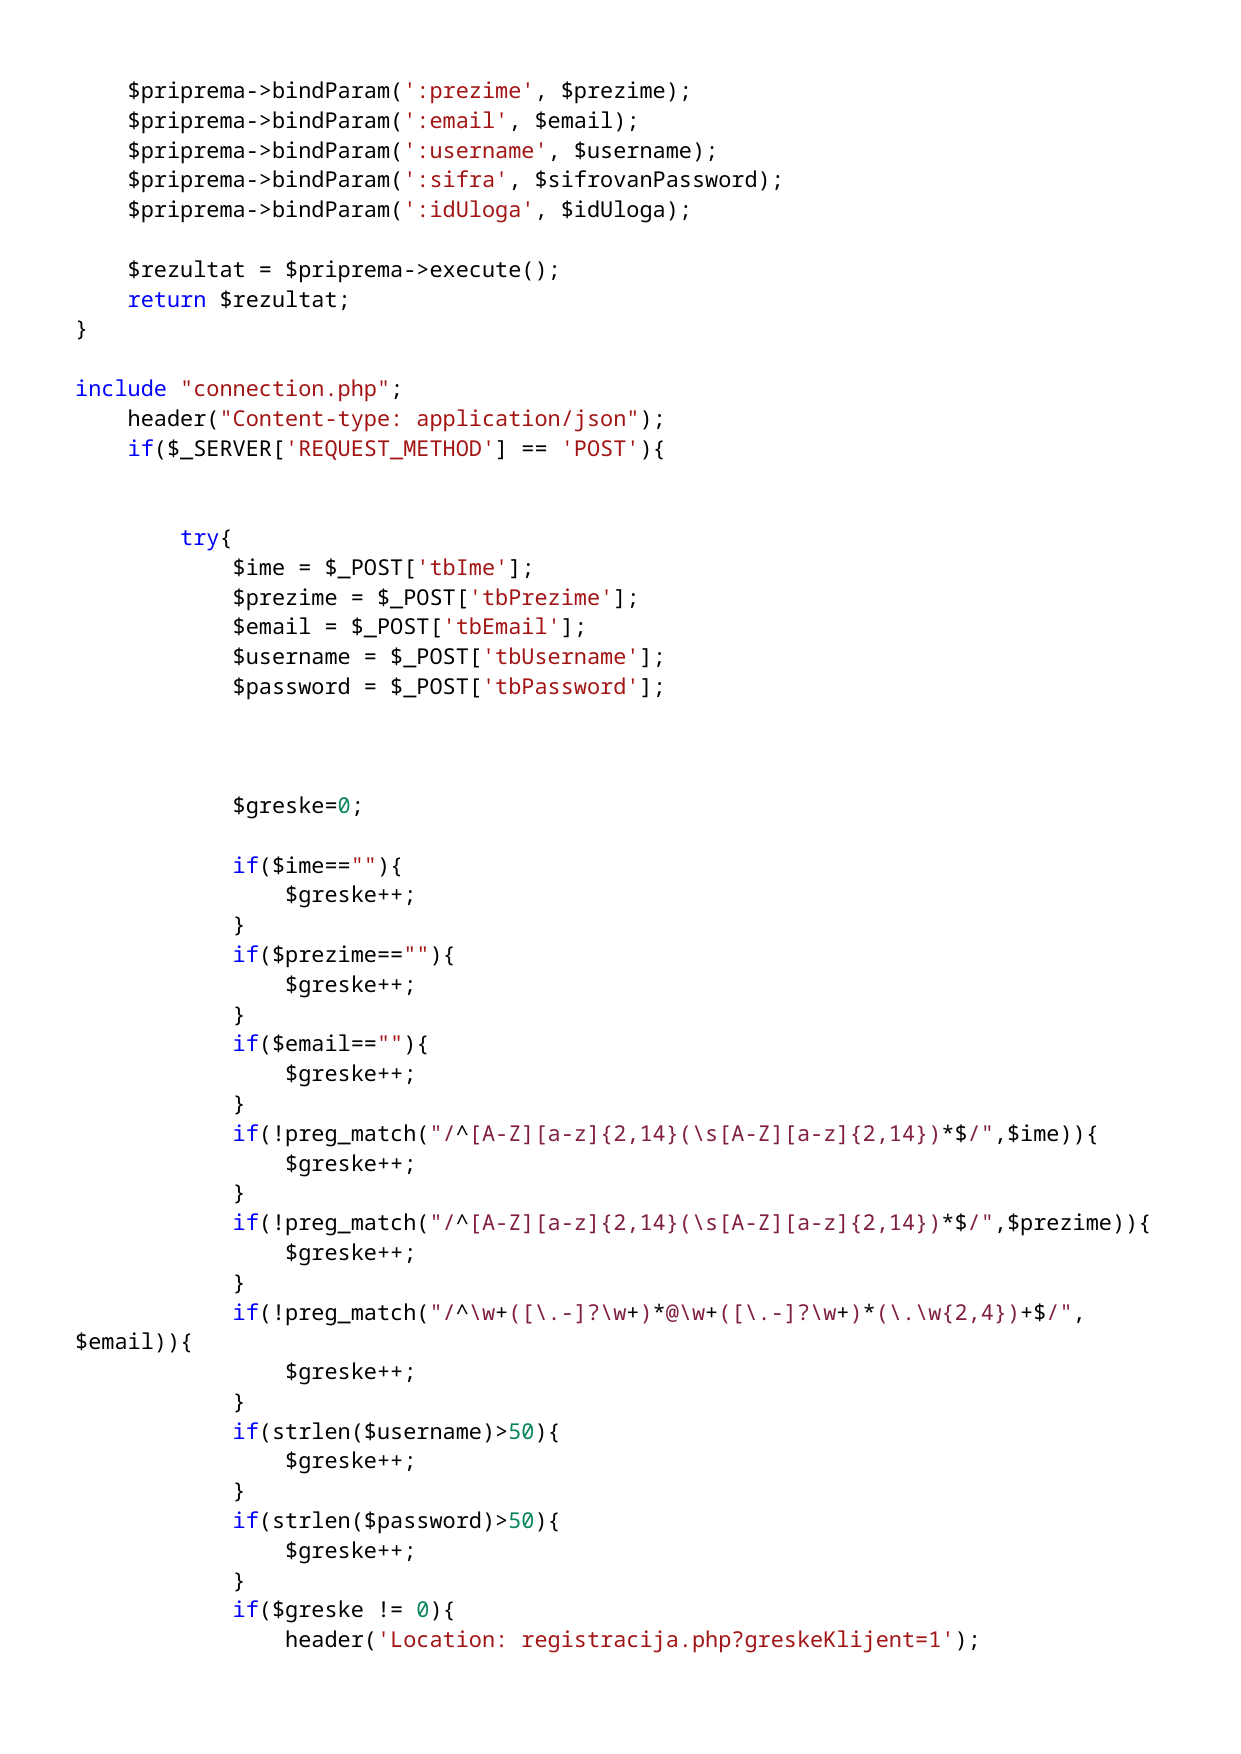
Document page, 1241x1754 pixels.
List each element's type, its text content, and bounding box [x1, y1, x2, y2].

text if(!preg_match("/^[A-Z][a-z]{2,14}(\s[A-Z][a-z]{2,14})*$/",$ime)){ [75, 1118, 1165, 1147]
text $prezime = $_POST['tbPrezime']; [75, 581, 1165, 611]
text } [75, 1475, 1165, 1505]
text include "connection.php"; [75, 373, 1165, 403]
text $greske++; [75, 879, 1165, 909]
text $email = $_POST['tbEmail']; [75, 611, 1165, 641]
text $greske++; [75, 1147, 1165, 1177]
text $username = $_POST['tbUsername']; [75, 641, 1165, 671]
text $greske=0; [75, 790, 1165, 820]
text if(strlen($username)>50){ [75, 1416, 1165, 1445]
text if($email==""){ [75, 1028, 1165, 1058]
text header('Location: registracija.php?greskeKlijent=1'); [75, 1624, 1165, 1654]
text } [75, 1386, 1165, 1416]
text } [75, 998, 1165, 1028]
text } [75, 313, 1165, 343]
text } [75, 1177, 1165, 1207]
text } [75, 1267, 1165, 1296]
text $priprema->bindParam(':username', $username); [75, 134, 1165, 164]
text } [75, 1564, 1165, 1594]
text } [75, 1088, 1165, 1118]
text if($_SERVER['REQUEST_METHOD'] == 'POST'){ [75, 432, 1165, 462]
text $rezultat = $priprema->execute(); [75, 254, 1165, 283]
text $greske++; [75, 969, 1165, 998]
text $greske++; [75, 1535, 1165, 1564]
text return $rezultat; [75, 283, 1165, 313]
text $password = $_POST['tbPassword']; [75, 671, 1165, 701]
text try{ [75, 522, 1165, 552]
text if(strlen($password)>50){ [75, 1505, 1165, 1535]
text if($prezime==""){ [75, 939, 1165, 969]
text $priprema->bindParam(':email', $email); [75, 105, 1165, 134]
text } [75, 909, 1165, 939]
text $greske++; [75, 1058, 1165, 1088]
text $greske++; [75, 1237, 1165, 1267]
text if($ime==""){ [75, 849, 1165, 879]
text if(!preg_match("/^\w+([\.-]?\w+)*@\w+([\.-]?\w+)*(\.\w{2,4})+$/",$email)){ [75, 1296, 1165, 1356]
text if(!preg_match("/^[A-Z][a-z]{2,14}(\s[A-Z][a-z]{2,14})*$/",$prezime)){ [75, 1207, 1165, 1237]
text if($greske != 0){ [75, 1594, 1165, 1624]
text header("Content-type: application/json"); [75, 403, 1165, 432]
text $priprema->bindParam(':idUloga', $idUloga); [75, 194, 1165, 224]
text $greske++; [75, 1356, 1165, 1386]
text $ime = $_POST['tbIme']; [75, 552, 1165, 581]
text $priprema->bindParam(':sifra', $sifrovanPassword); [75, 164, 1165, 194]
text $priprema->bindParam(':prezime', $prezime); [75, 75, 1165, 105]
text $greske++; [75, 1445, 1165, 1475]
